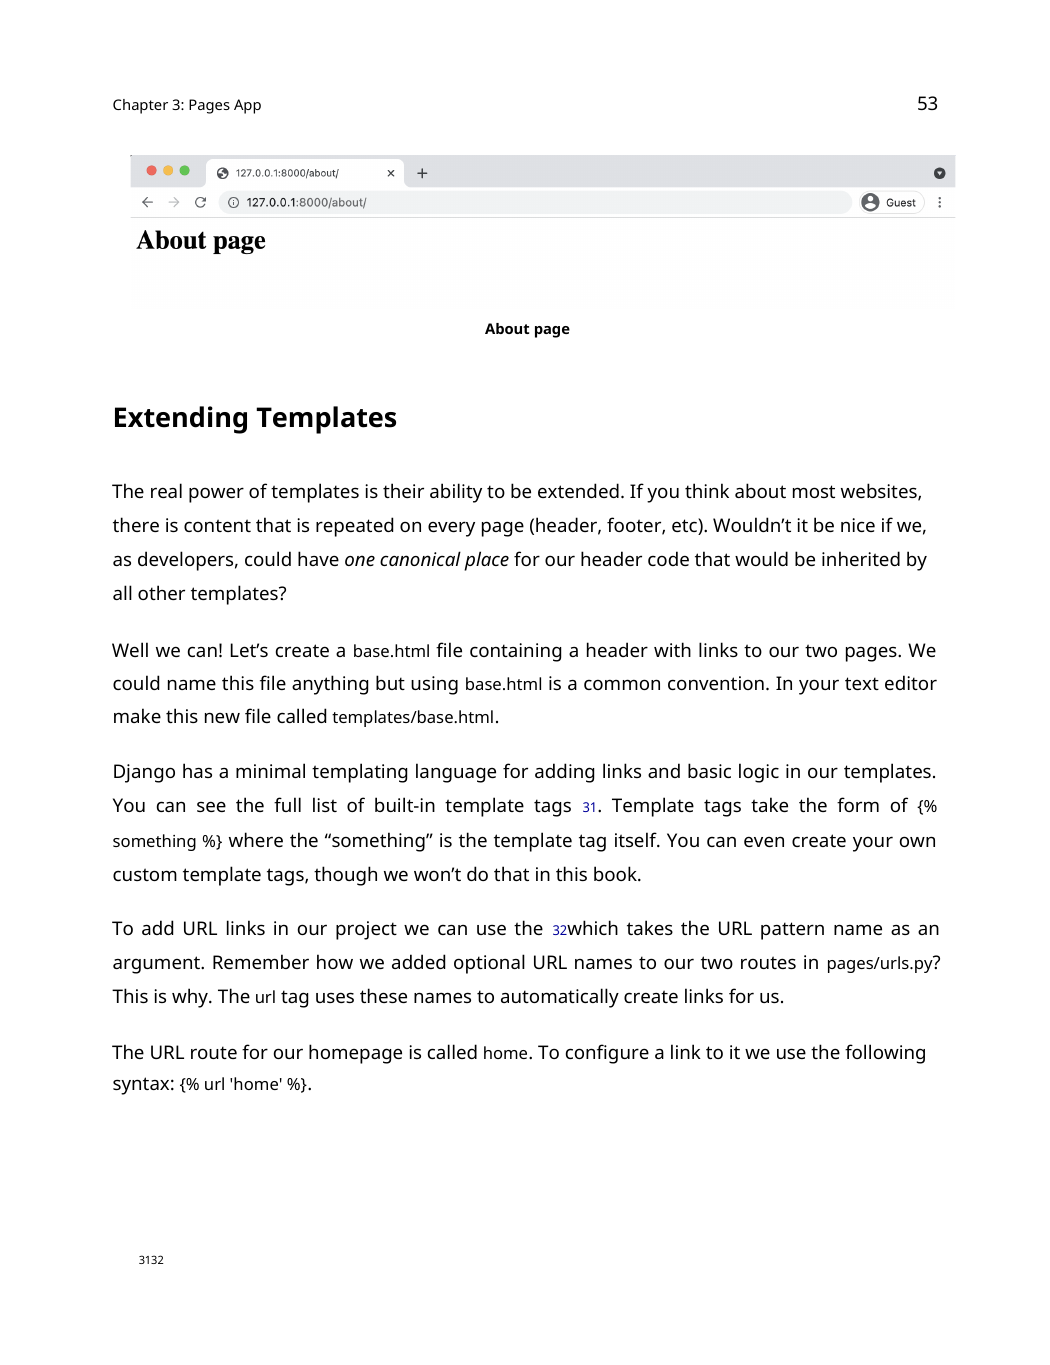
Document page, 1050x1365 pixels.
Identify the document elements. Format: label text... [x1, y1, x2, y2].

picture [130, 155, 956, 309]
text 3132 [136, 1252, 883, 1268]
text The URL route for our homepage is called home. To configure a link to it we use the following syntax: {% url 'home' %}. [112, 1039, 943, 1096]
text Chapter 3: Pages App 53 [112, 90, 943, 115]
text Extending Templates [112, 398, 943, 435]
text The real power of templates is their ability to be extended. If you think about most websites, there is content that is repeated on every page (header, footer, etc). Wouldn’t it be nice if we, as developers, could have one canonical place for our header code that would be inherited by all other templates? [112, 478, 943, 606]
text Django has a minimal templating language for adding links and basic logic in our templates. You can see the full list of built-in template tags 31. Template tags take the form of {% something %} where the “something” is the template tag itself. You can even create your own custom template tags, though we won’t do that in this book. [112, 758, 937, 887]
text About page [112, 319, 943, 339]
text To add URL links in our project we can use the 32which takes the URL pattern name as an argument. Remember how we added optional URL names to our two routes in pages/urls.py? This is why. The url tag uses these names to automatically create links for us. [112, 915, 941, 1009]
text Well we can! Let’s create a base.html file containing a header with links to our two pages. We could name this file anything but using base.html is a common convention. In your text editor make this new file called templates/base.html. [112, 637, 938, 729]
